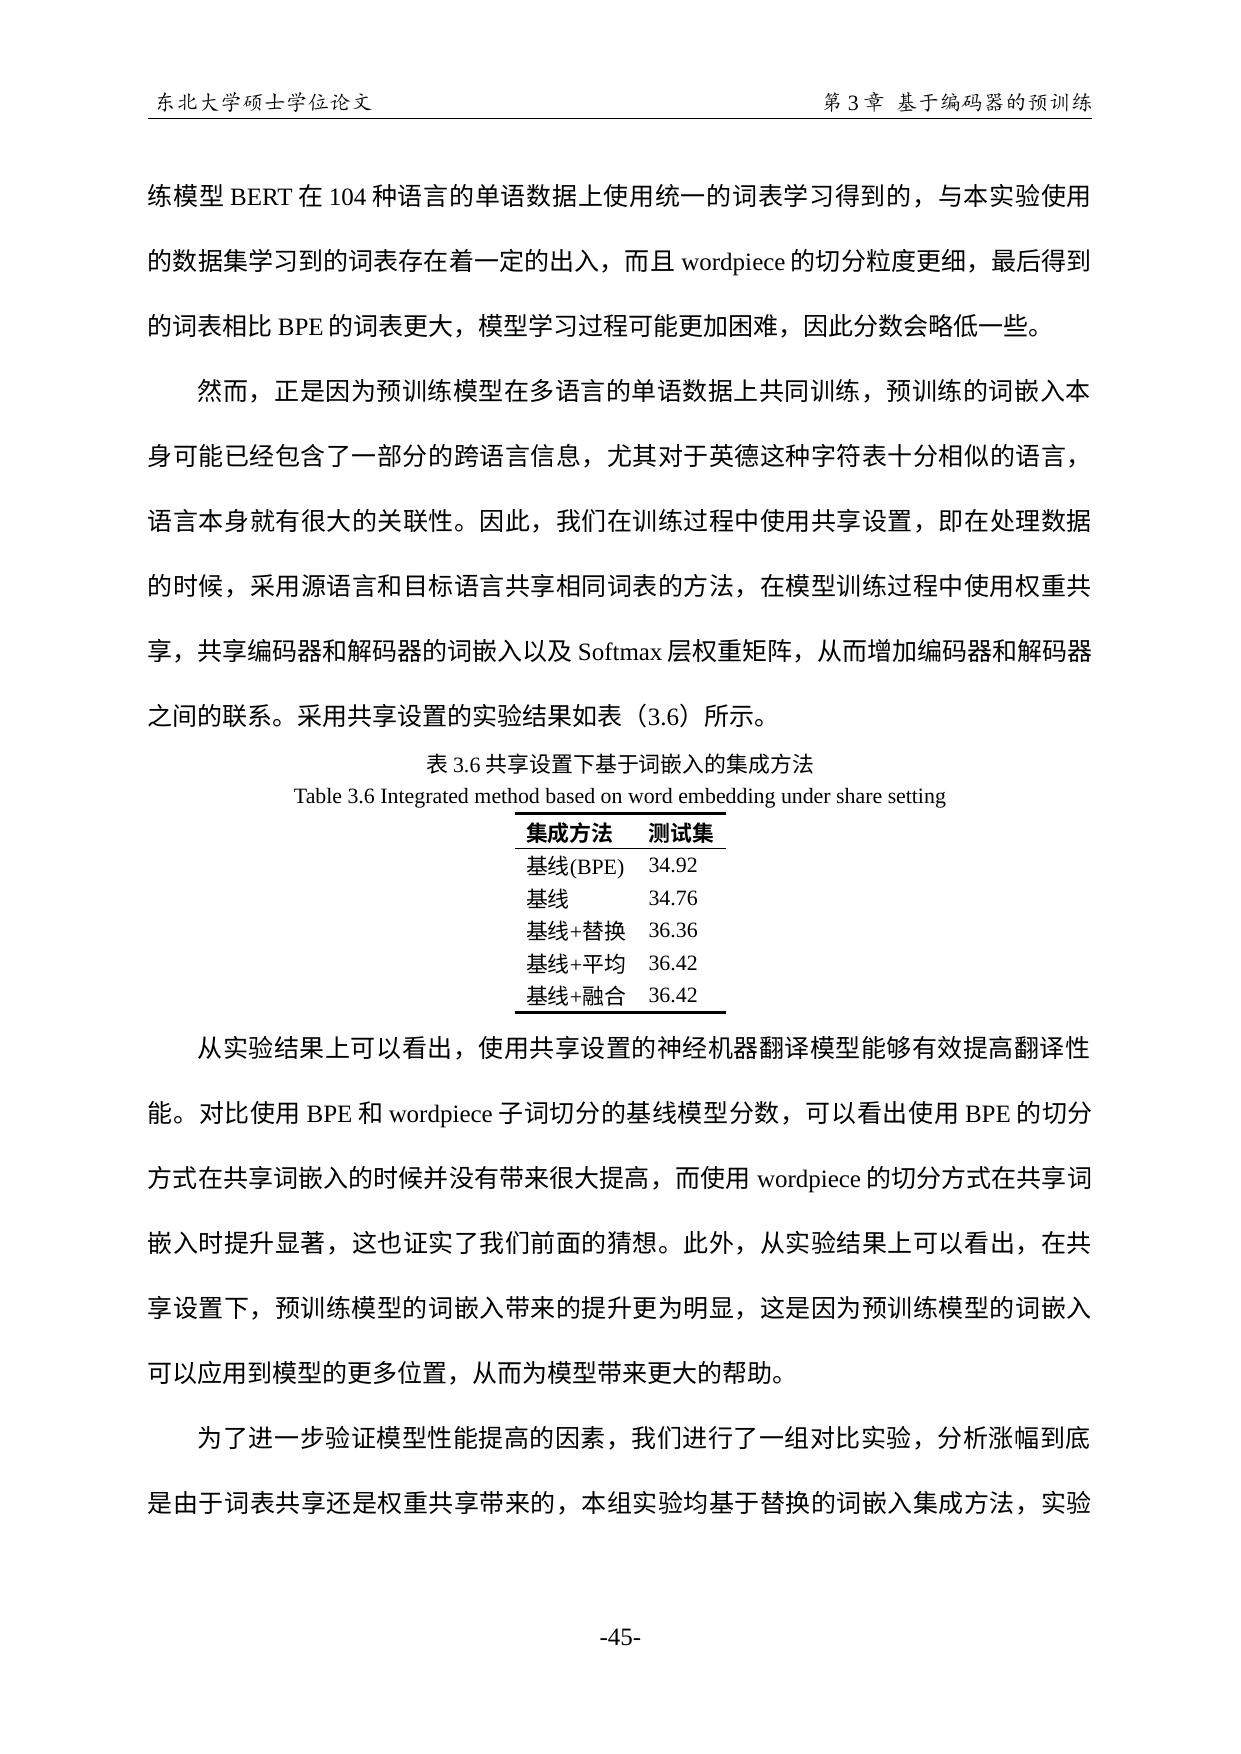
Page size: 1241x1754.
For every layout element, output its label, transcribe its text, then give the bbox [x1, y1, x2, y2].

text Table 3.6 Integrated method based on word embedding under share setting [148, 779, 1092, 812]
table_cell 34.76 [637, 881, 726, 914]
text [148, 1404, 1092, 1534]
table_cell 36.36 [637, 914, 726, 946]
table_cell 基线+平均 [515, 946, 637, 979]
table_cell 36.42 [637, 979, 726, 1011]
table_header 集成方法 [515, 815, 637, 848]
table_cell 基线 [515, 881, 637, 914]
text 然而，正是因为预训练模型在多语言的单语数据上共同训练，预训练的词嵌入本身可能已经包含了一部分的跨语言信息，尤其对于英德这种字符表十分相似的语言，语言本身就有很大的关联性。因此，我们在训练过程中使用共享设置，即在处理数据的时候，采用源语言和目标语言共享相同词表的方法，在模型训练过程中使用权重共享，共享编码器和解码器的词嵌入以及Softmax层权重矩阵，从而增加编码器和解码器之间的联系。采用共享设置的实验结果如表（3.6）所示。 [148, 357, 1092, 747]
table_cell 34.92 [637, 849, 726, 881]
table_cell 基线+替换 [515, 914, 637, 946]
table_cell 36.42 [637, 946, 726, 979]
text 表3.6 共享设置下基于词嵌入的集成方法 [148, 747, 1092, 779]
text 从实验结果上可以看出，使用共享设置的神经机器翻译模型能够有效提高翻译性能。对比使用BPE和wordpiece子词切分的基线模型分数，可以看出使用BPE的切分方式在共享词嵌入的时候并没有带来很大提高，而使用wordpiece的切分方式在共享词嵌入时提升显著，这也证实了我们前面的猜想。此外，从实验结果上可以看出，在共享设置下，预训练模型的词嵌入带来的提升更为明显，这是因为预训练模型的词嵌入可以应用到模型的更多位置，从而为模型带来更大的帮助。 [148, 1014, 1092, 1404]
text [148, 162, 1092, 357]
table_header 测试集 [637, 815, 726, 848]
table_cell 基线+融合 [515, 979, 637, 1011]
table_cell 基线(BPE) [515, 849, 637, 881]
